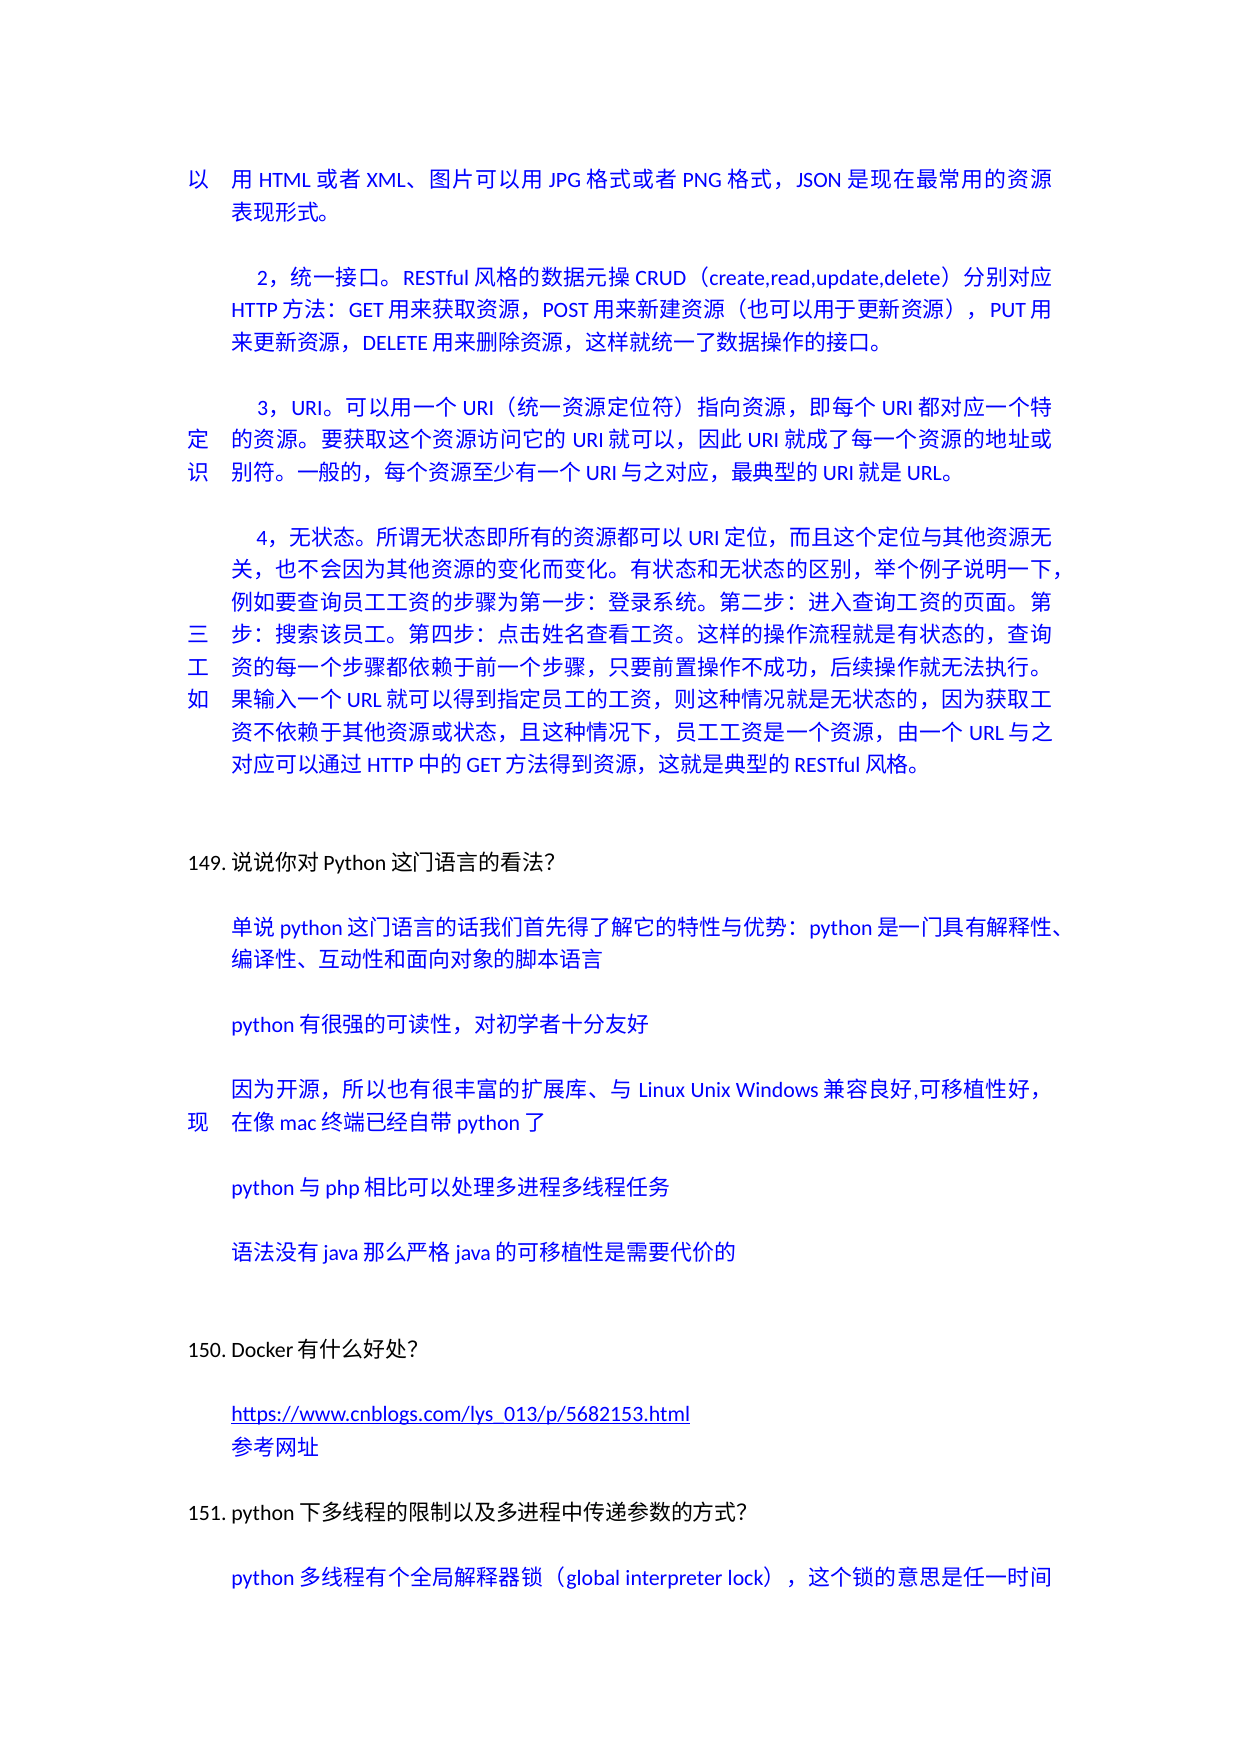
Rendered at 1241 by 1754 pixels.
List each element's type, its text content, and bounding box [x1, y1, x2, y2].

list 语法没有java那么严格 java的可移植性是需要代价的 [187, 1234, 1053, 1267]
list python下多线程的限制以及多进程中传递参数的方式？ [187, 1494, 1053, 1527]
list 参考网址 [187, 1429, 1053, 1462]
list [187, 162, 1053, 227]
list Docker有什么好处？ [187, 1332, 1053, 1364]
list 单说python这门语言的话我们首先得了解它的特性与优势：python是一门具有解释性、 编译性、互动性和面向对象的脚本语言 [187, 909, 1053, 974]
list 因为开源，所以也有很丰富的扩展库、与Linux Unix Windows兼容良好,可移植性好，现 在像mac终端已经自带python了 [187, 1072, 1053, 1137]
list 说说你对Python这门语言的看法？ [187, 844, 1053, 877]
list python与php相比可以处理多进程多线程任务 [187, 1169, 1053, 1202]
list 2，统一接口。RESTful风格的数据元操CRUD（create,read,update,delete）分别对应 HTTP方法：GET用来获取资源，POST用来新建资源（也可以用于更新资源），PUT用 来更新资源，DELETE用来删除资源，这样就统一了数据操作的接口。 [187, 259, 1053, 357]
list 4，无状态。所谓无状态即所有的资源都可以URI定位，而且这个定位与其他资源无 关，也不会因为其他资源的变化而变化。有状态和无状态的区别，举个例子说明一下， 例如要查询员工工资的步骤为第一步：登录系统。第二步：进入查询工资的页面。第三 步：搜索该员工。第四步：点击姓名查看工资。这样的操作流程就是有状态的，查询工 资的每一个步骤都依赖于前一个步骤，只要前置操作不成功，后续操作就无法执行。如 果输入一个URL就可以得到指定员工的工资，则这种情况就是无状态的，因为获取工 资不依赖于其他资源或状态，且这种情况下，员工工资是一个资源，由一个URL与之 对应可以通过HTTP中的GET方法得到资源，这就是典型的RESTful风格。 [187, 519, 1053, 779]
list python有很强的可读性，对初学者十分友好 [187, 1007, 1053, 1039]
list https://www.cnblogs.com/lys_013/p/5682153.html [187, 1397, 1053, 1429]
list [187, 1559, 1053, 1592]
list 3，URI。可以用一个URI（统一资源定位符）指向资源，即每个URI都对应一个特定 的资源。要获取这个资源访问它的URI就可以，因此URI就成了每一个资源的地址或识 别符。一般的，每个资源至少有一个URI与之对应，最典型的URI就是URL。 [187, 389, 1053, 487]
